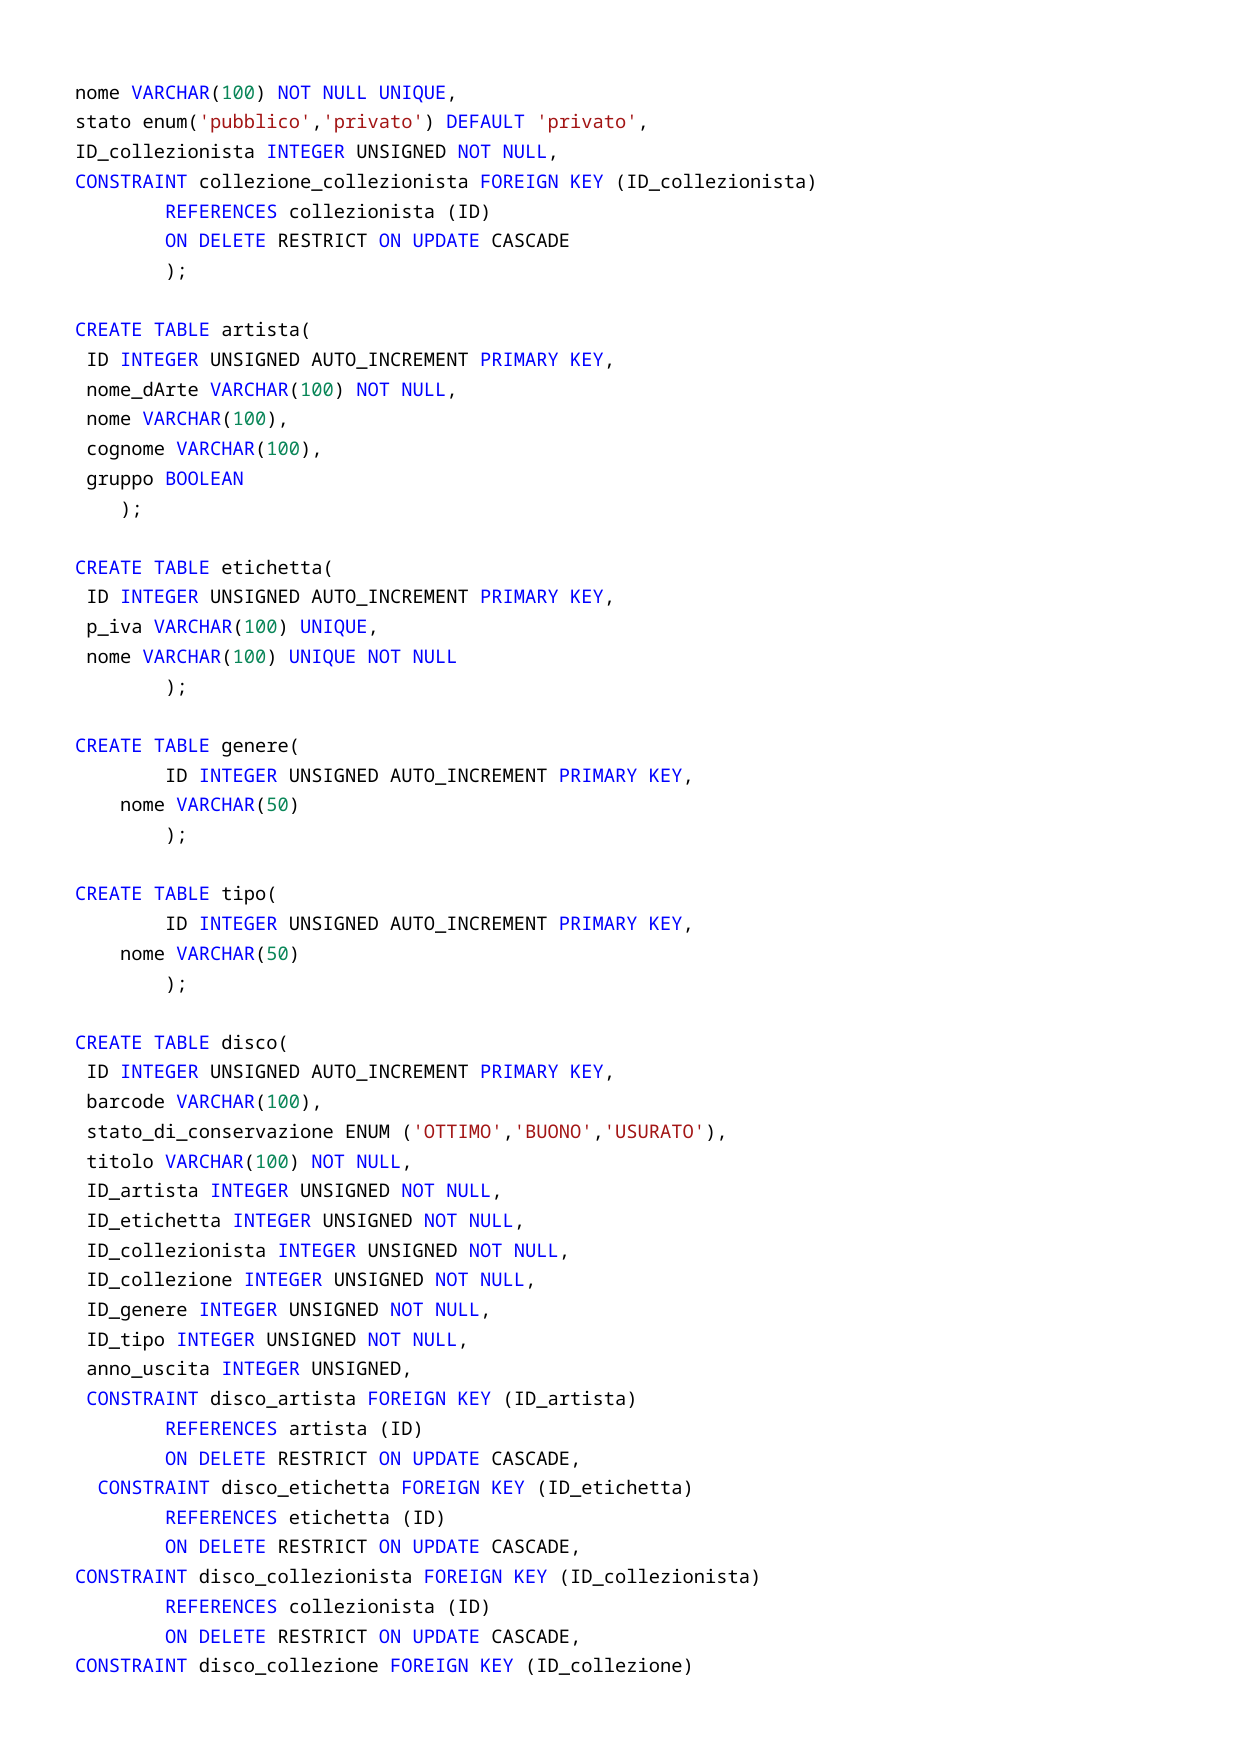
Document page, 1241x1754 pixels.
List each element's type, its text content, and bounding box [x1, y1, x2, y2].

text ID INTEGER UNSIGNED AUTO_INCREMENT PRIMARY KEY, [75, 906, 1165, 936]
text ID_collezionista INTEGER UNSIGNED NOT NULL, [75, 1233, 1165, 1262]
text ); [75, 491, 1165, 520]
text stato enum('pubblico','privato') DEFAULT 'privato', [75, 105, 1165, 134]
text CONSTRAINT disco_collezionista FOREIGN KEY (ID_collezionista) [75, 1559, 1165, 1589]
text CONSTRAINT disco_etichetta FOREIGN KEY (ID_etichetta) [75, 1470, 1165, 1500]
text p_iva VARCHAR(100) UNIQUE, [75, 609, 1165, 639]
text ); [75, 966, 1165, 995]
text cognome VARCHAR(100), [75, 431, 1165, 461]
text ON DELETE RESTRICT ON UPDATE CASCADE, [75, 1441, 1165, 1470]
text ID INTEGER UNSIGNED AUTO_INCREMENT PRIMARY KEY, [75, 1055, 1165, 1084]
text nome VARCHAR(50) [75, 787, 1165, 817]
text CREATE TABLE tipo( [75, 877, 1165, 906]
text CREATE TABLE etichetta( [75, 550, 1165, 580]
text ID INTEGER UNSIGNED AUTO_INCREMENT PRIMARY KEY, [75, 758, 1165, 787]
text gruppo BOOLEAN [75, 461, 1165, 491]
text ID_tipo INTEGER UNSIGNED NOT NULL, [75, 1322, 1165, 1352]
text ON DELETE RESTRICT ON UPDATE CASCADE, [75, 1530, 1165, 1559]
text CONSTRAINT collezione_collezionista FOREIGN KEY (ID_collezionista) [75, 164, 1165, 194]
text CREATE TABLE disco( [75, 1025, 1165, 1055]
text ID_collezione INTEGER UNSIGNED NOT NULL, [75, 1262, 1165, 1292]
text nome_dArte VARCHAR(100) NOT NULL, [75, 372, 1165, 402]
text ID_genere INTEGER UNSIGNED NOT NULL, [75, 1292, 1165, 1322]
text anno_uscita INTEGER UNSIGNED, [75, 1352, 1165, 1381]
text CREATE TABLE artista( [75, 312, 1165, 342]
text REFERENCES artista (ID) [75, 1411, 1165, 1441]
text nome VARCHAR(100) NOT NULL UNIQUE, [75, 75, 1165, 105]
text ); [75, 669, 1165, 698]
text nome VARCHAR(100) UNIQUE NOT NULL [75, 639, 1165, 669]
text ID_etichetta INTEGER UNSIGNED NOT NULL, [75, 1203, 1165, 1233]
text ID_artista INTEGER UNSIGNED NOT NULL, [75, 1173, 1165, 1203]
text nome VARCHAR(100), [75, 402, 1165, 431]
text ); [75, 817, 1165, 847]
text stato_di_conservazione ENUM ('OTTIMO','BUONO','USURATO'), [75, 1114, 1165, 1144]
text CONSTRAINT disco_artista FOREIGN KEY (ID_artista) [75, 1381, 1165, 1411]
text ID INTEGER UNSIGNED AUTO_INCREMENT PRIMARY KEY, [75, 342, 1165, 372]
text CONSTRAINT disco_collezione FOREIGN KEY (ID_collezione) [75, 1648, 1165, 1678]
text barcode VARCHAR(100), [75, 1084, 1165, 1114]
text REFERENCES collezionista (ID) [75, 1589, 1165, 1619]
text REFERENCES etichetta (ID) [75, 1500, 1165, 1530]
text CREATE TABLE genere( [75, 728, 1165, 758]
text ); [75, 253, 1165, 283]
text ON DELETE RESTRICT ON UPDATE CASCADE [75, 223, 1165, 253]
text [75, 1619, 1165, 1648]
text titolo VARCHAR(100) NOT NULL, [75, 1144, 1165, 1173]
text nome VARCHAR(50) [75, 936, 1165, 966]
text REFERENCES collezionista (ID) [75, 194, 1165, 223]
text ID_collezionista INTEGER UNSIGNED NOT NULL, [75, 134, 1165, 164]
text ID INTEGER UNSIGNED AUTO_INCREMENT PRIMARY KEY, [75, 580, 1165, 609]
